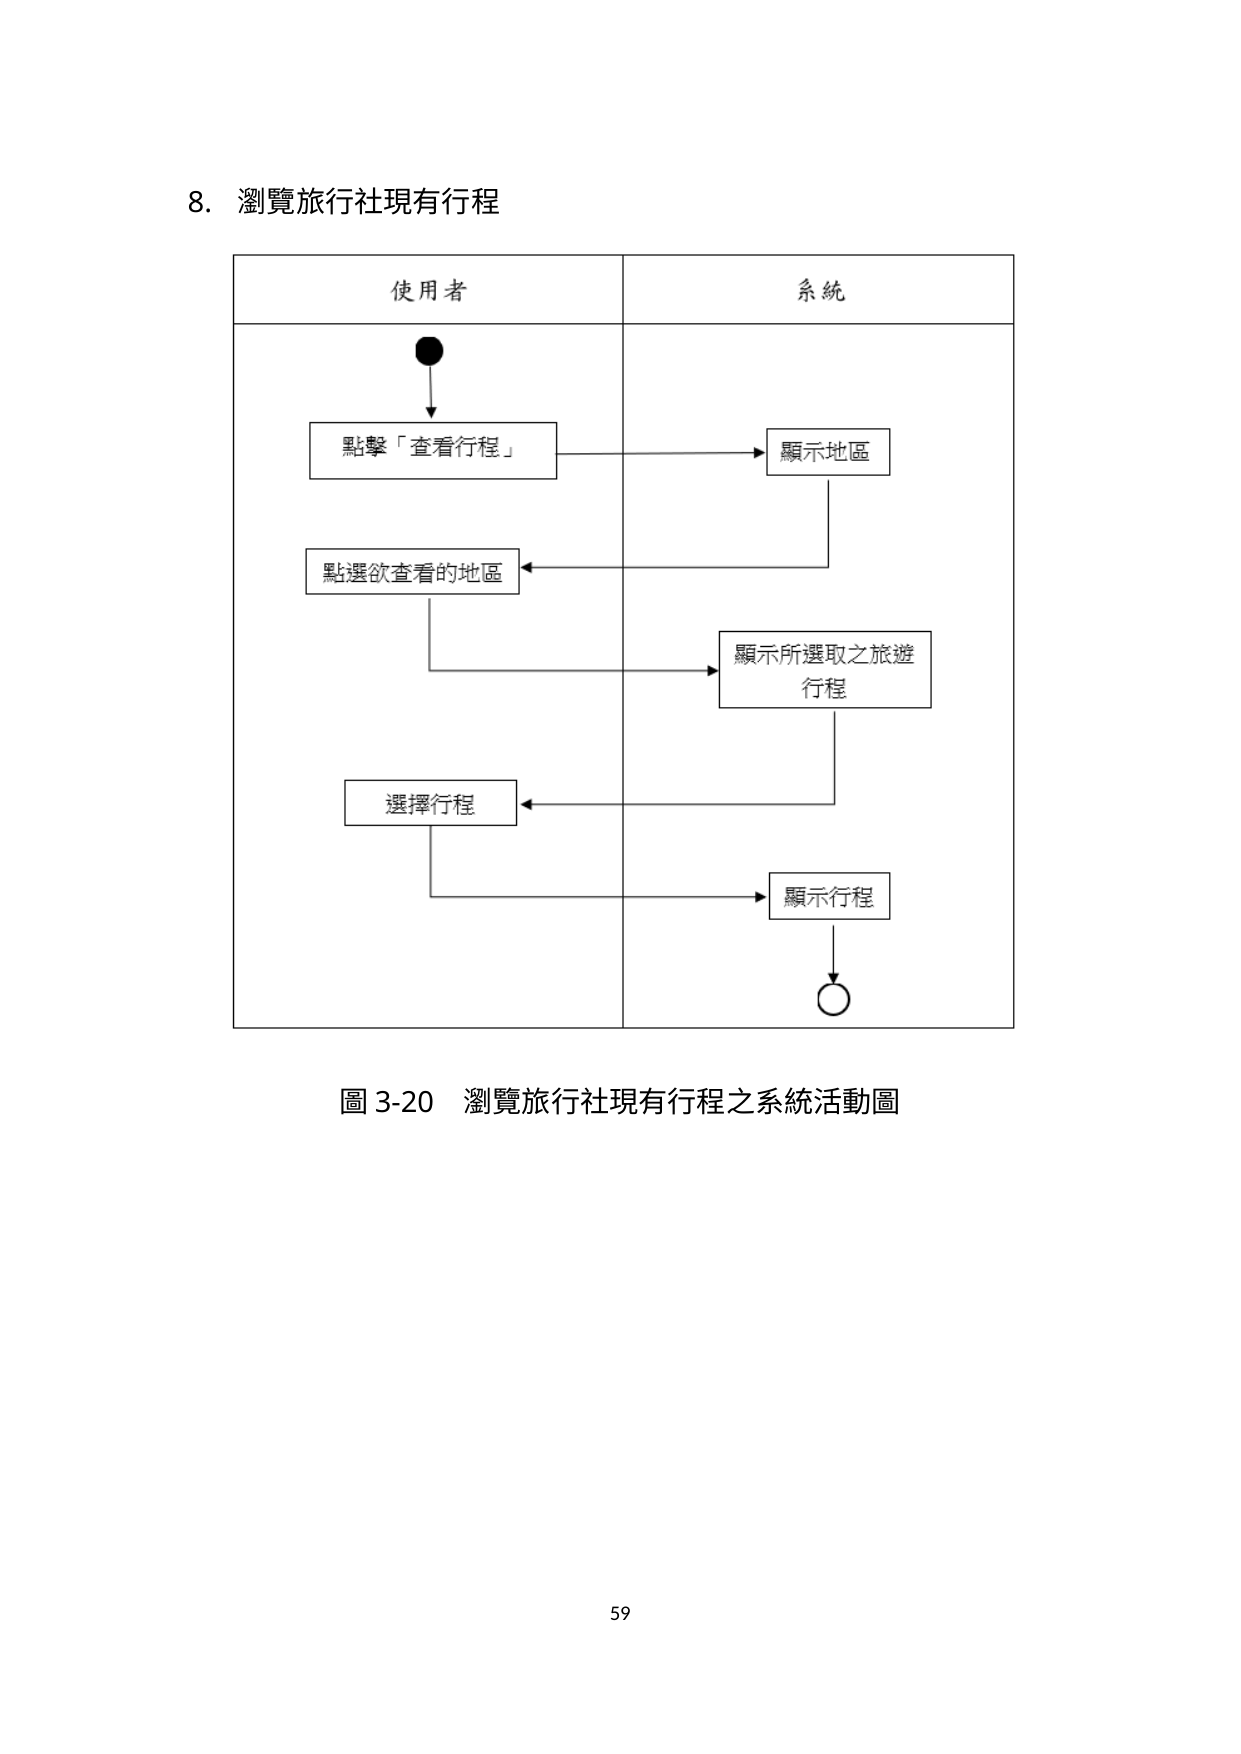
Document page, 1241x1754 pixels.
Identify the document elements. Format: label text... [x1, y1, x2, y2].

list 瀏覽旅行社現有行程 [187, 162, 1053, 237]
text 圖3-20 瀏覽旅行社現有行程之系統活動圖 [187, 1062, 1053, 1137]
